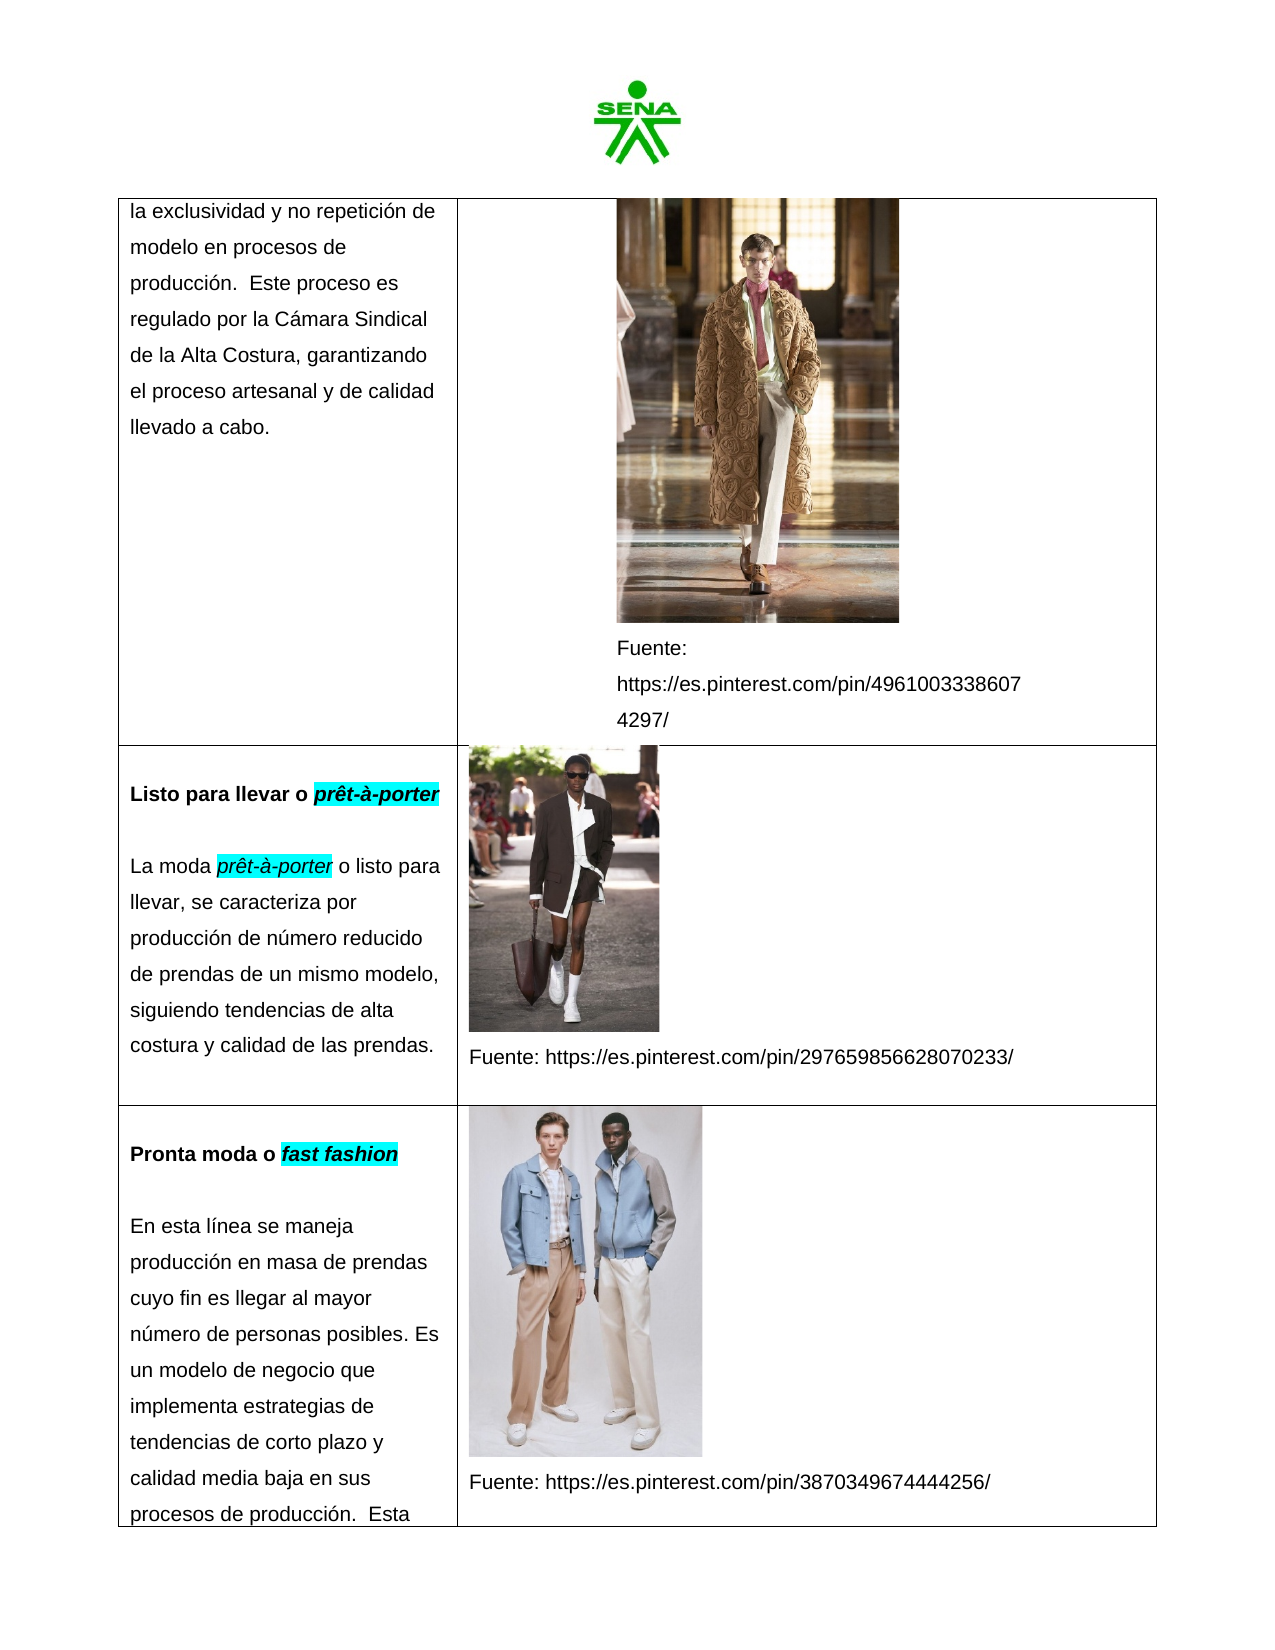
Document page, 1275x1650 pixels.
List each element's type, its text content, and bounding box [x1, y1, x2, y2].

table_cell Fuente: https://es.pinterest.com/pin/297659856628070233/ [458, 746, 1156, 1105]
table_cell Listo para llevar o prêt-à-porter La moda prêt-à-porter o listo para llevar, se caracteriza por producción de número reducido de prendas de un mismo modelo, siguiendo tendencias de alta costura y calidad de las prendas. [119, 746, 457, 1105]
table_cell Fuente: https://es.pinterest.com/pin/3870349674444256/ [458, 1106, 1156, 1526]
table_header Fuente: https://es.pinterest.com/pin/49610033386074297/ [458, 199, 1156, 745]
picture [616, 198, 900, 623]
picture [588, 75, 687, 172]
picture [468, 745, 660, 1032]
picture [468, 1106, 703, 1457]
